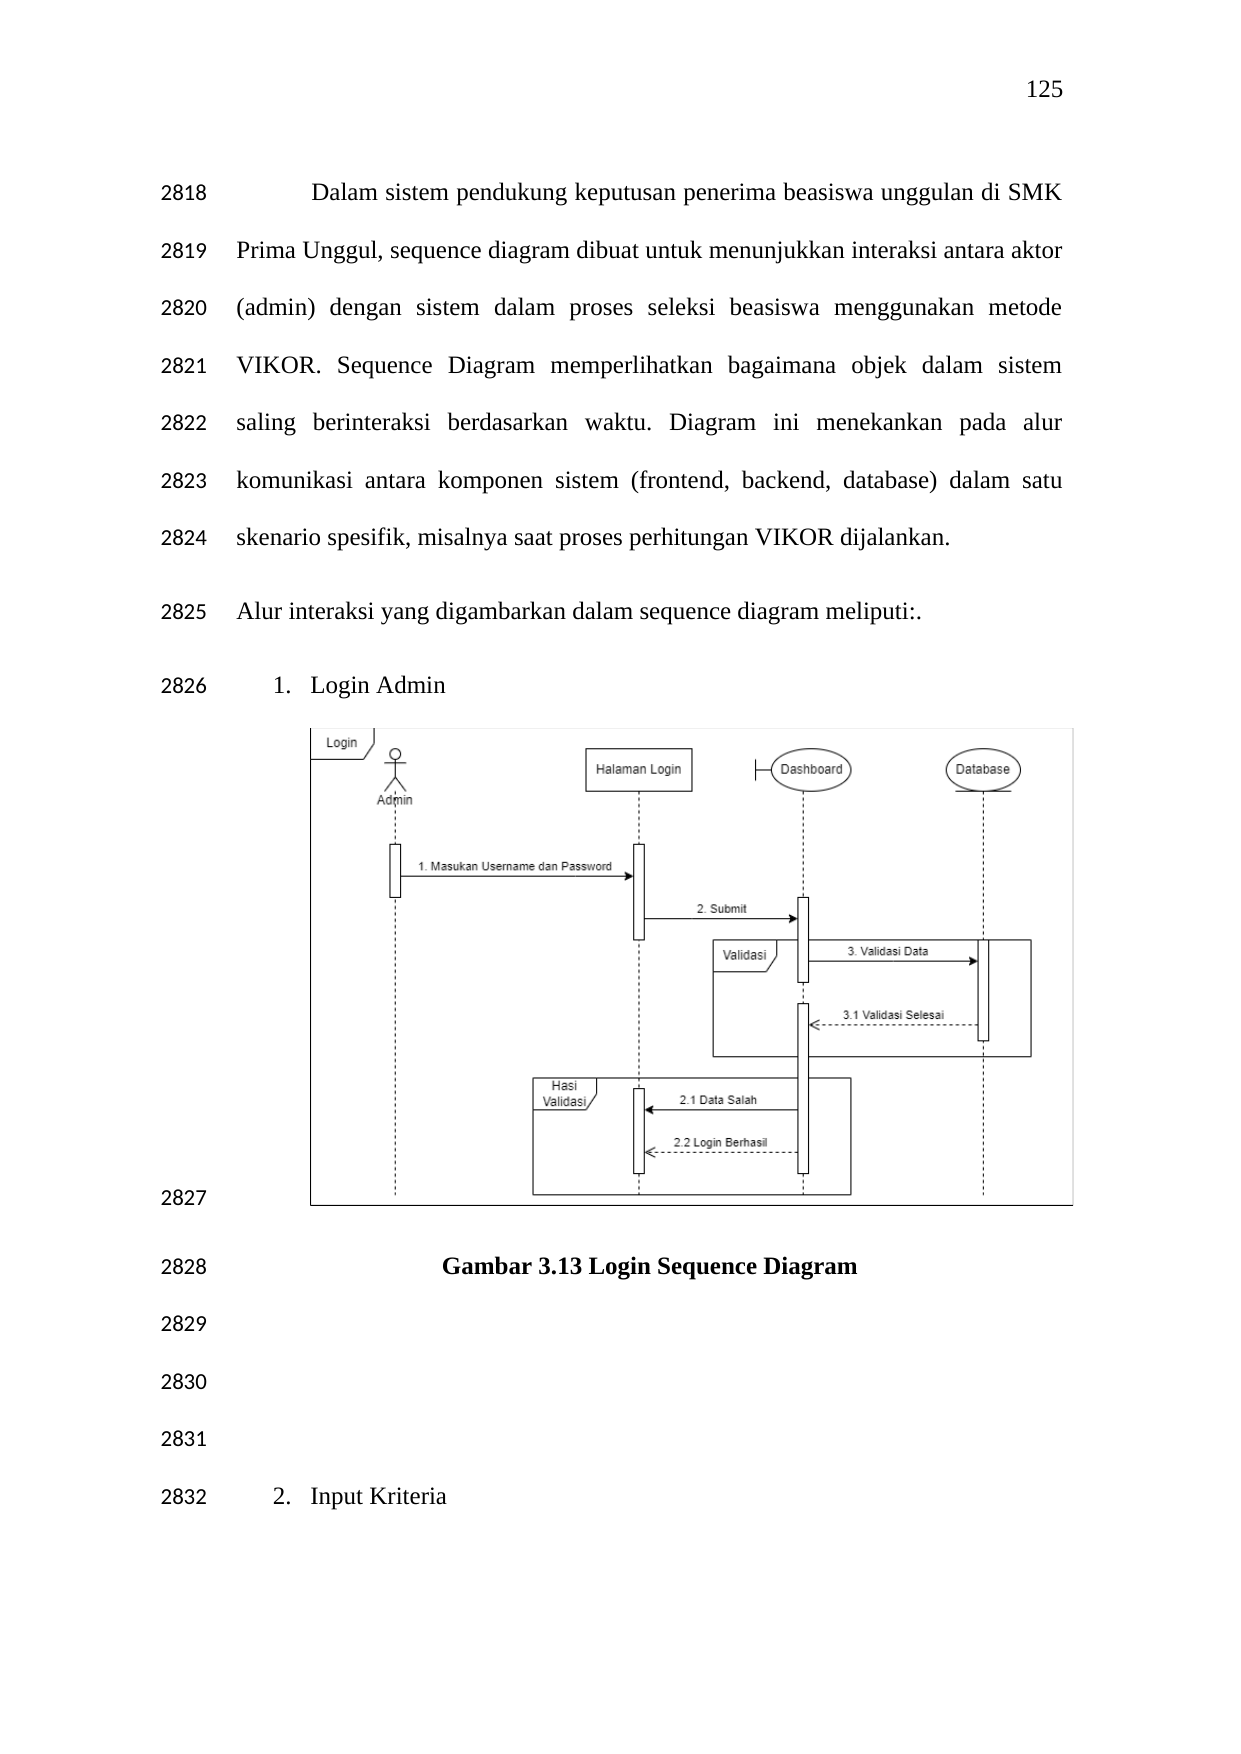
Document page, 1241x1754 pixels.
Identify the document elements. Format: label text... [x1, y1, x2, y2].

list Input Kriteria [273, 1481, 1063, 1509]
text Dalam sistem pendukung keputusan penerima beasiswa unggulan di SMK Prima Unggul, sequence diagram dibuat untuk menunjukkan interaksi antara aktor (admin) dengan sistem dalam proses seleksi beasiswa menggunakan metode VIKOR. Sequence Diagram memperlihatkan bagaimana objek dalam sistem saling berinteraksi berdasarkan waktu. Diagram ini menekankan pada alur komunikasi antara komponen sistem (frontend, backend, database) dalam satu skenario spesifik, misalnya saat proses perhitungan VIKOR dijalankan. [236, 177, 1063, 551]
text Alur interaksi yang digambarkan dalam sequence diagram meliputi:. [236, 596, 1063, 625]
picture [310, 728, 1074, 1206]
list Login Admin [273, 671, 1063, 699]
